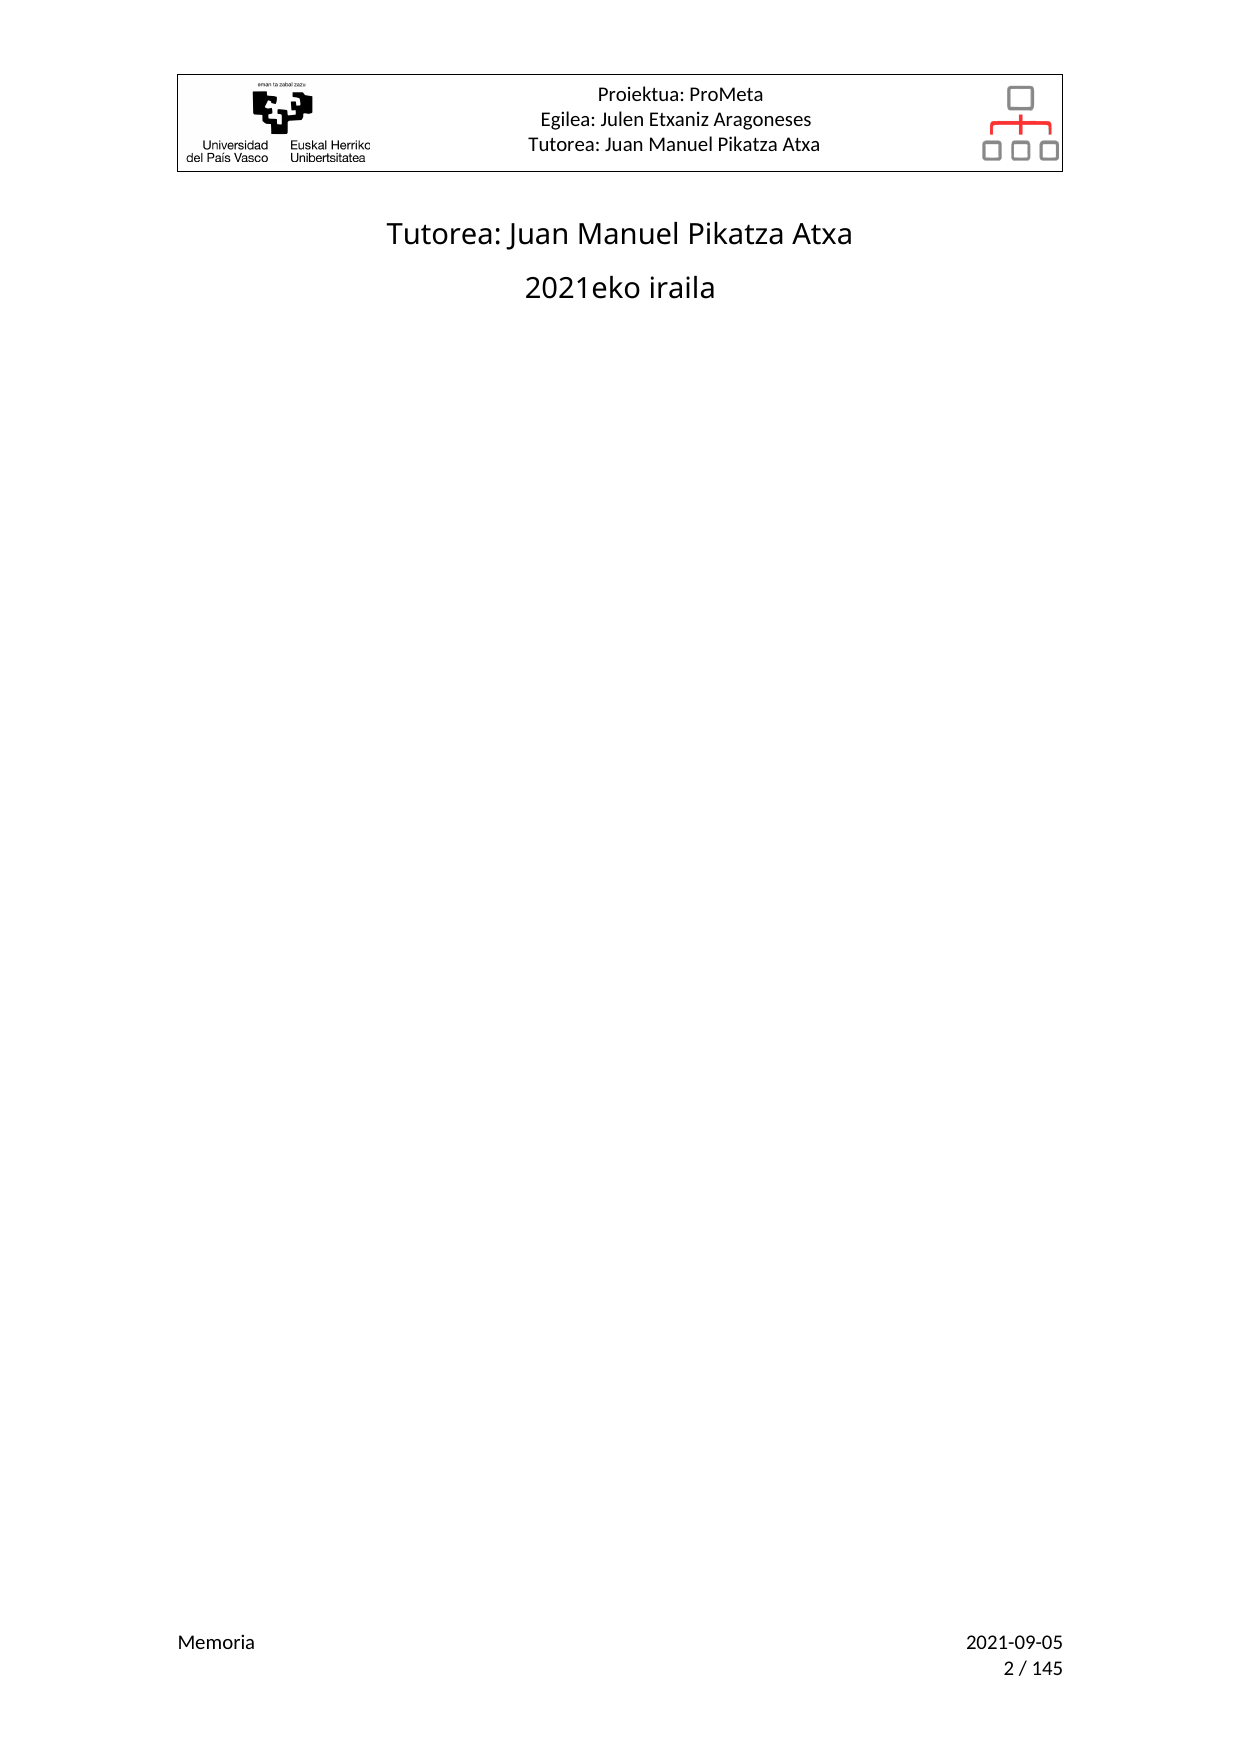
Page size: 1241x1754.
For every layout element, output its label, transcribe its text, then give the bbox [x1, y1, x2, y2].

picture [978, 80, 1060, 162]
text 2021eko iraila [278, 268, 963, 307]
picture [182, 81, 370, 162]
text Tutorea: Juan Manuel Pikatza Atxa [278, 214, 963, 253]
